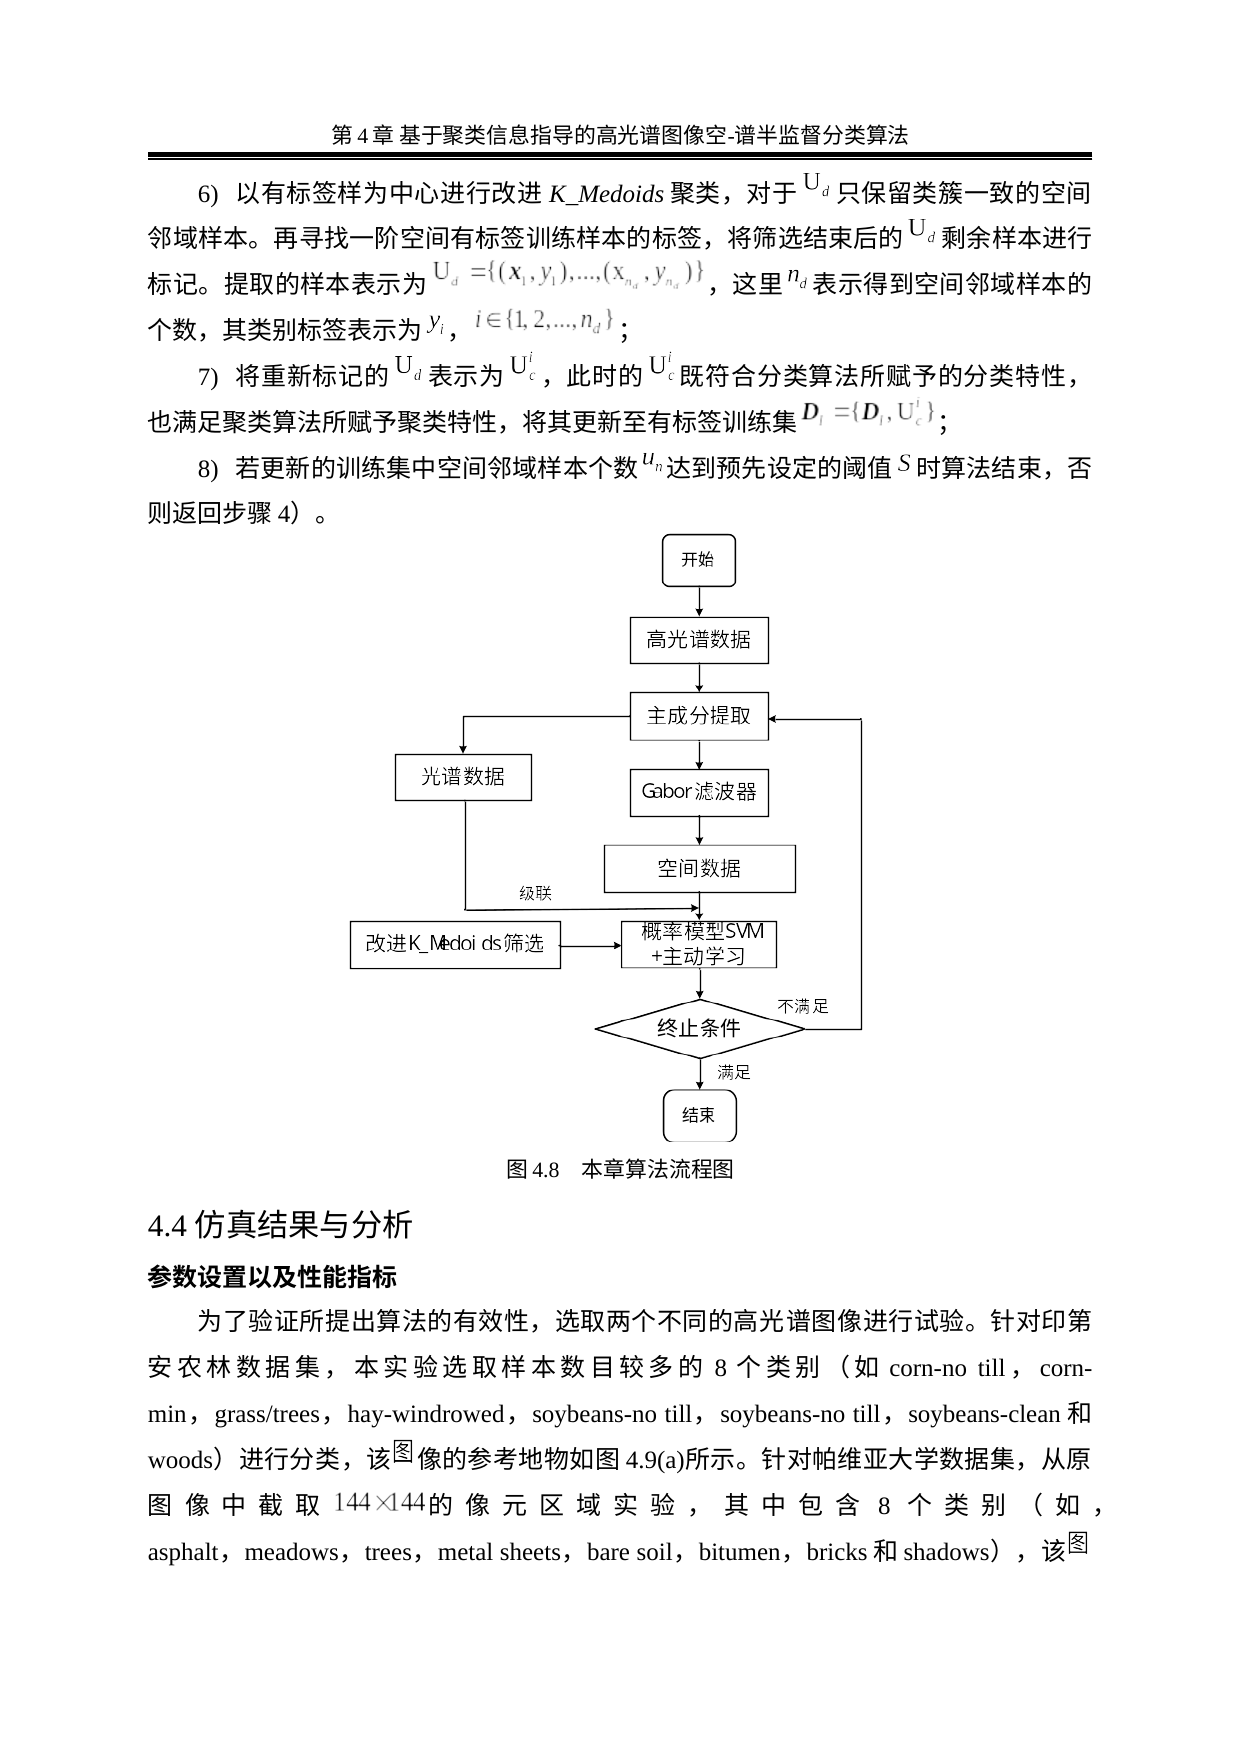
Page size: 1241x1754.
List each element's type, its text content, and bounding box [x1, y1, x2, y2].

list 以有标签样为中心进行改进K_Medoids聚类，对于只保留类簇一致的空间邻域样本。再寻找一阶空间有标签训练样本的标签，将筛选结束后的剩余样本进行标记。提取的样本表示为，这里表示得到空间邻域样本的个数，其类别标签表示为，； [148, 165, 1092, 349]
list 将重新标记的表示为，此时的既符合分类算法所赋予的分类特性，也满足聚类算法所赋予聚类特性，将其更新至有标签训练集； [148, 349, 1092, 440]
text 图4.8 本章算法流程图 [148, 1141, 1092, 1187]
subtitle 4.4 仿真结果与分析 [148, 1199, 1092, 1245]
text 参数设置以及性能指标 [148, 1258, 1092, 1294]
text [148, 1294, 1092, 1569]
list 若更新的训练集中空间邻域样本个数达到预先设定的阈值时算法结束，否则返回步骤4）。 [148, 440, 1092, 532]
